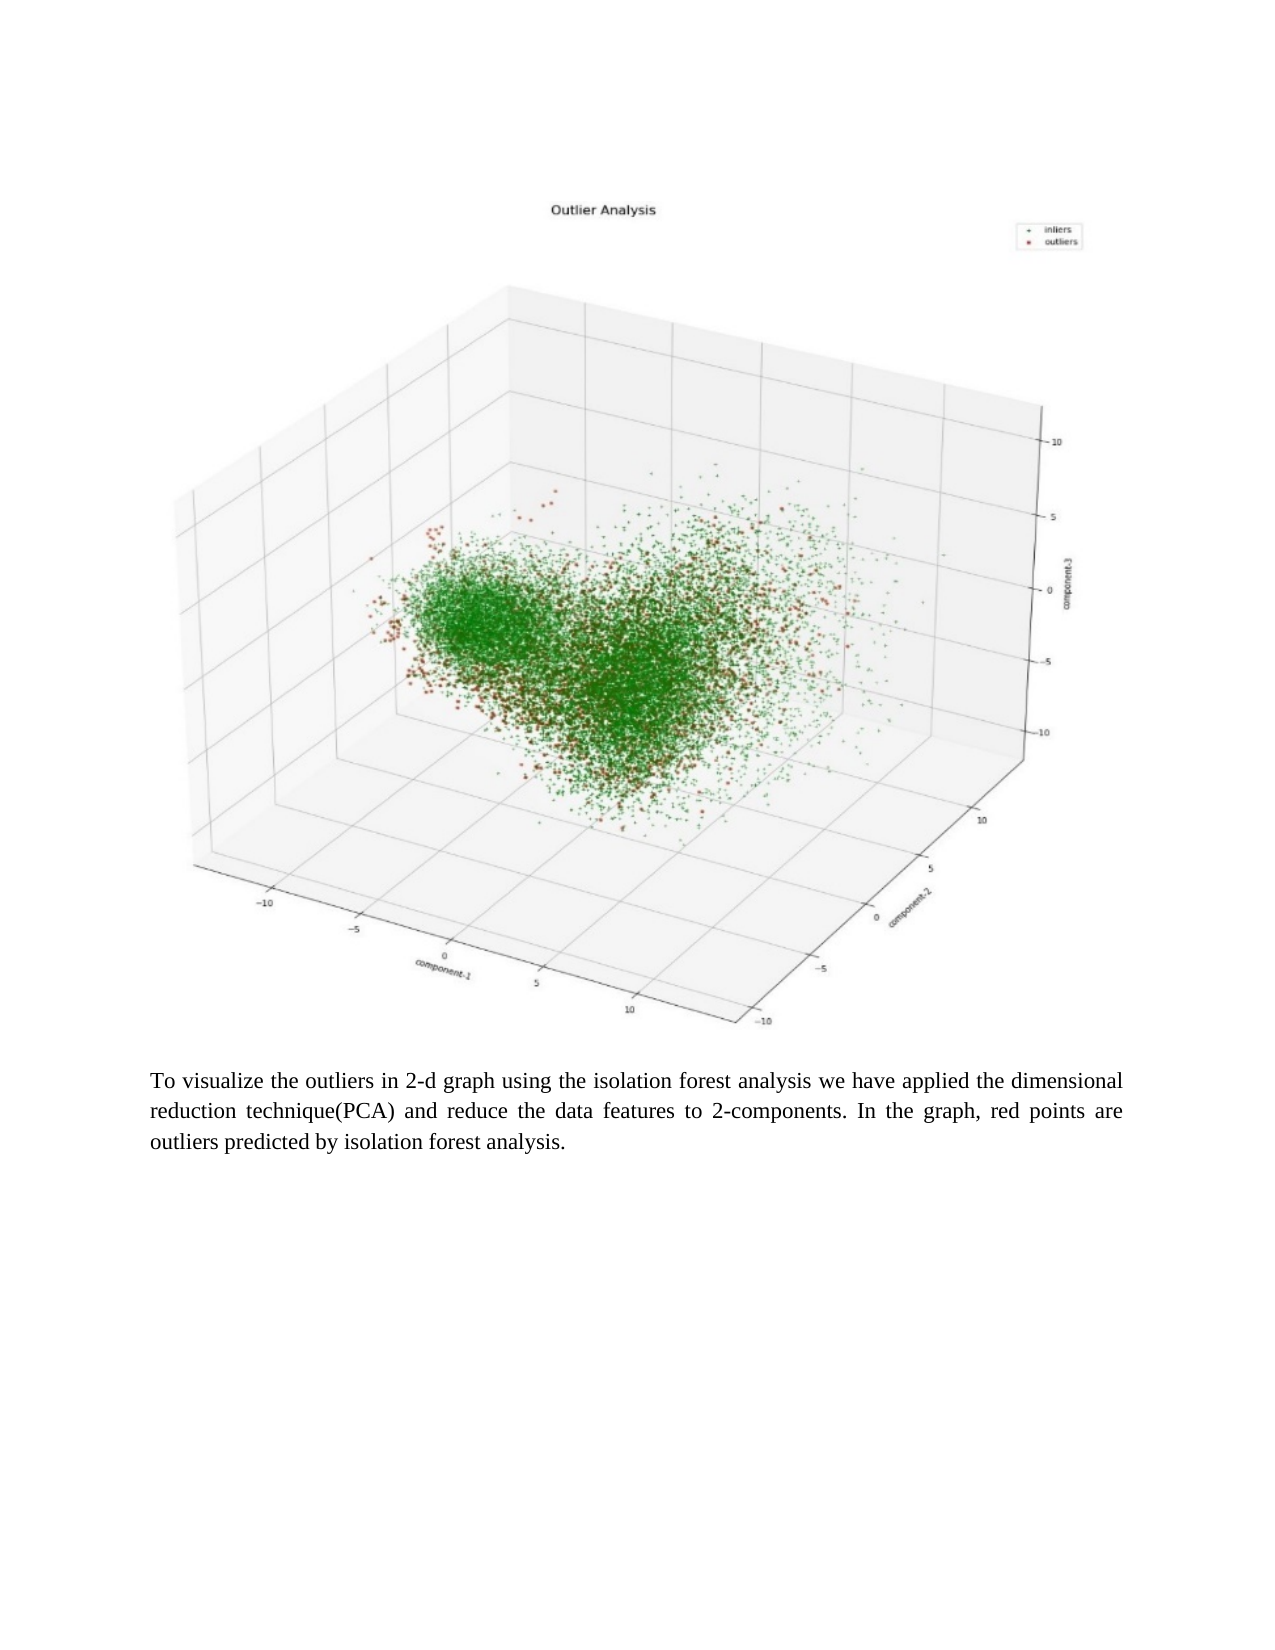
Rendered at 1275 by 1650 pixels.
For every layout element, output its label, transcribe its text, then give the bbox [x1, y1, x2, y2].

text To visualize the outliers in 2-d graph using the isolation forest analysis we have applied the dimensional reduction technique(PCA) and reduce the data features to 2-components. In the graph, red points are outliers predicted by isolation forest analysis. [150, 1067, 1125, 1154]
picture [150, 201, 1098, 1043]
